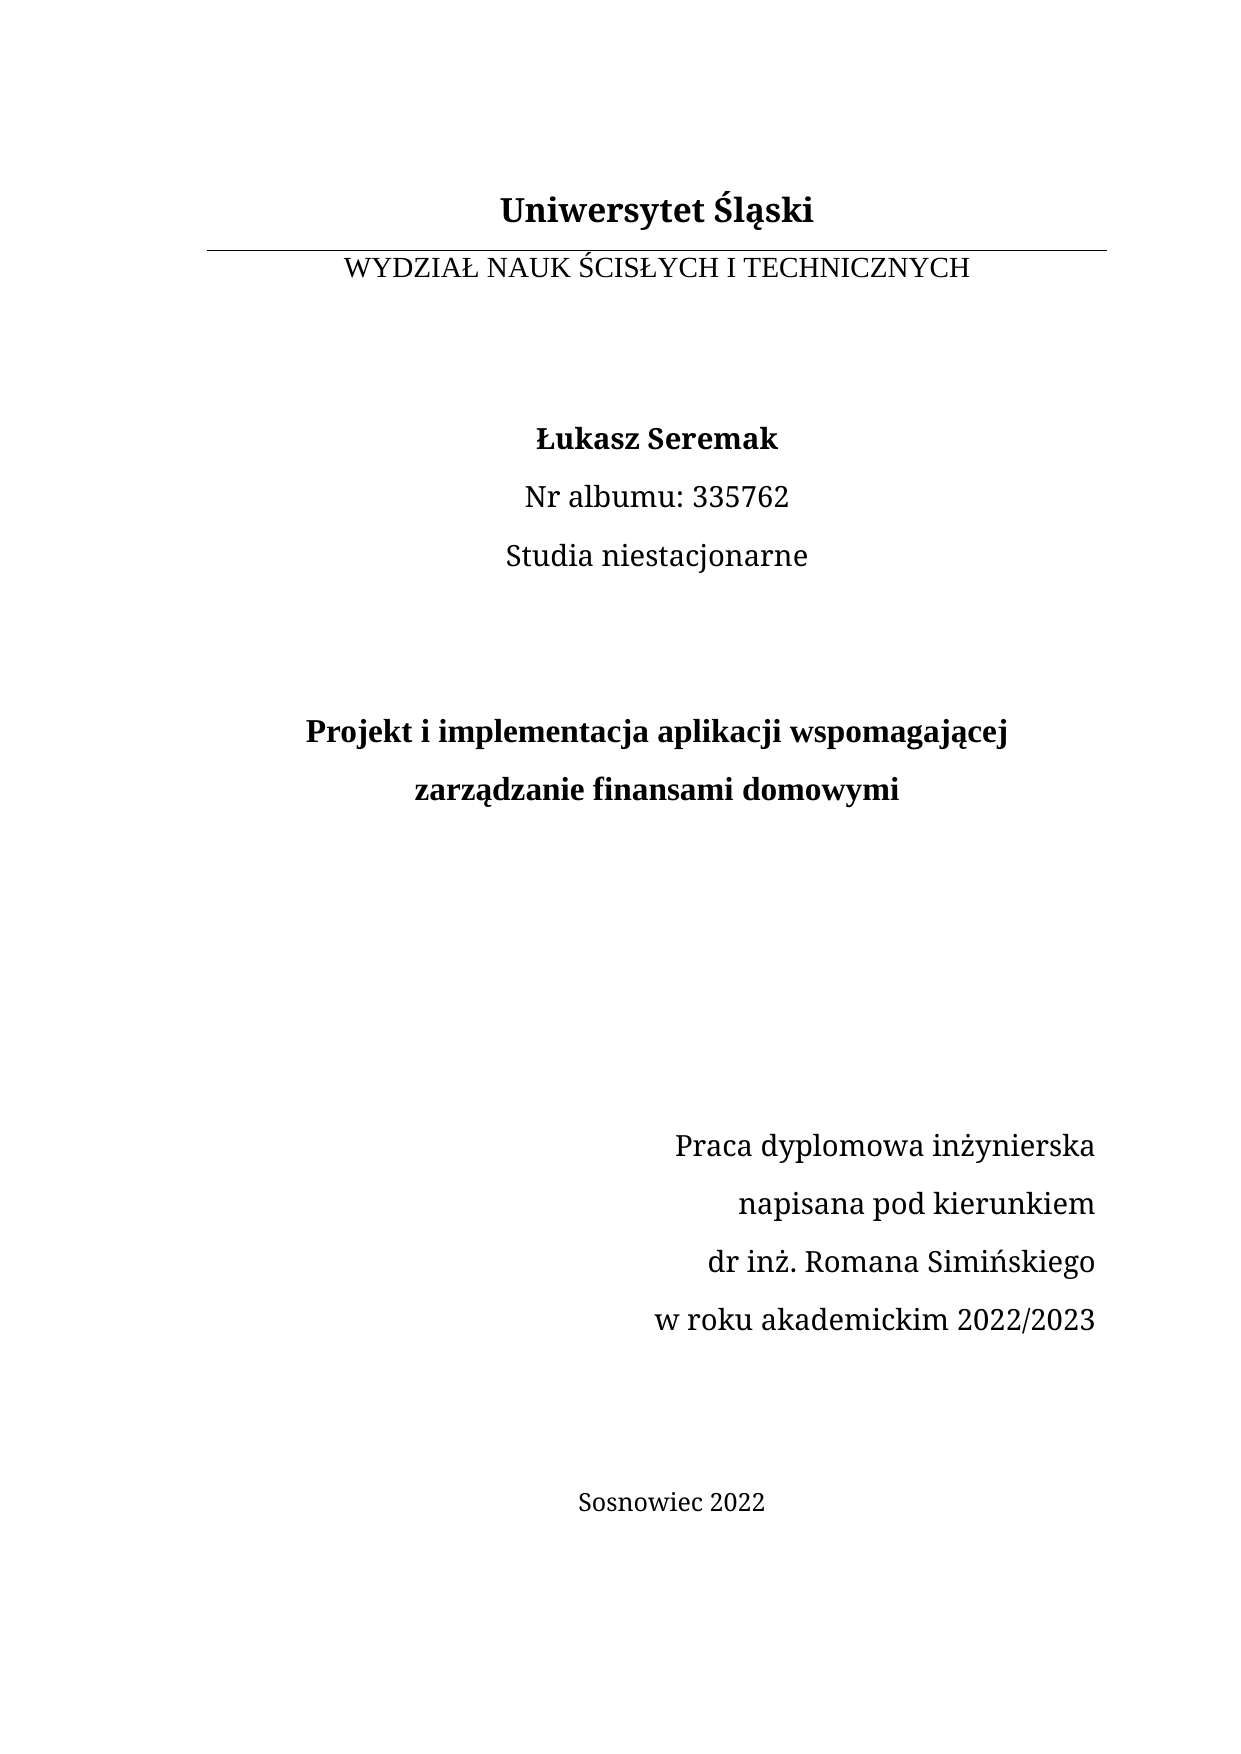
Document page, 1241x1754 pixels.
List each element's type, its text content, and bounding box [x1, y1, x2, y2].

table_header Uniwersytet Śląski [207, 187, 1107, 249]
table_cell WYDZIAŁ NAUK ŚCISŁYCH I TECHNICZNYCH [207, 251, 1107, 298]
table_cell Sosnowiec 2022 [207, 1480, 1107, 1532]
table_cell Projekt i implementacja aplikacji wspomagającej zarządzanie finansami domowymi [207, 712, 1107, 1125]
table_cell Praca dyplomowa inżynierska napisana pod kierunkiem dr inż. Romana Simińskiego w roku akademickim 2022/2023 [207, 1125, 1107, 1479]
table_cell Łukasz Seremak Nr albumu: 335762 Studia niestacjonarne [207, 298, 1107, 712]
